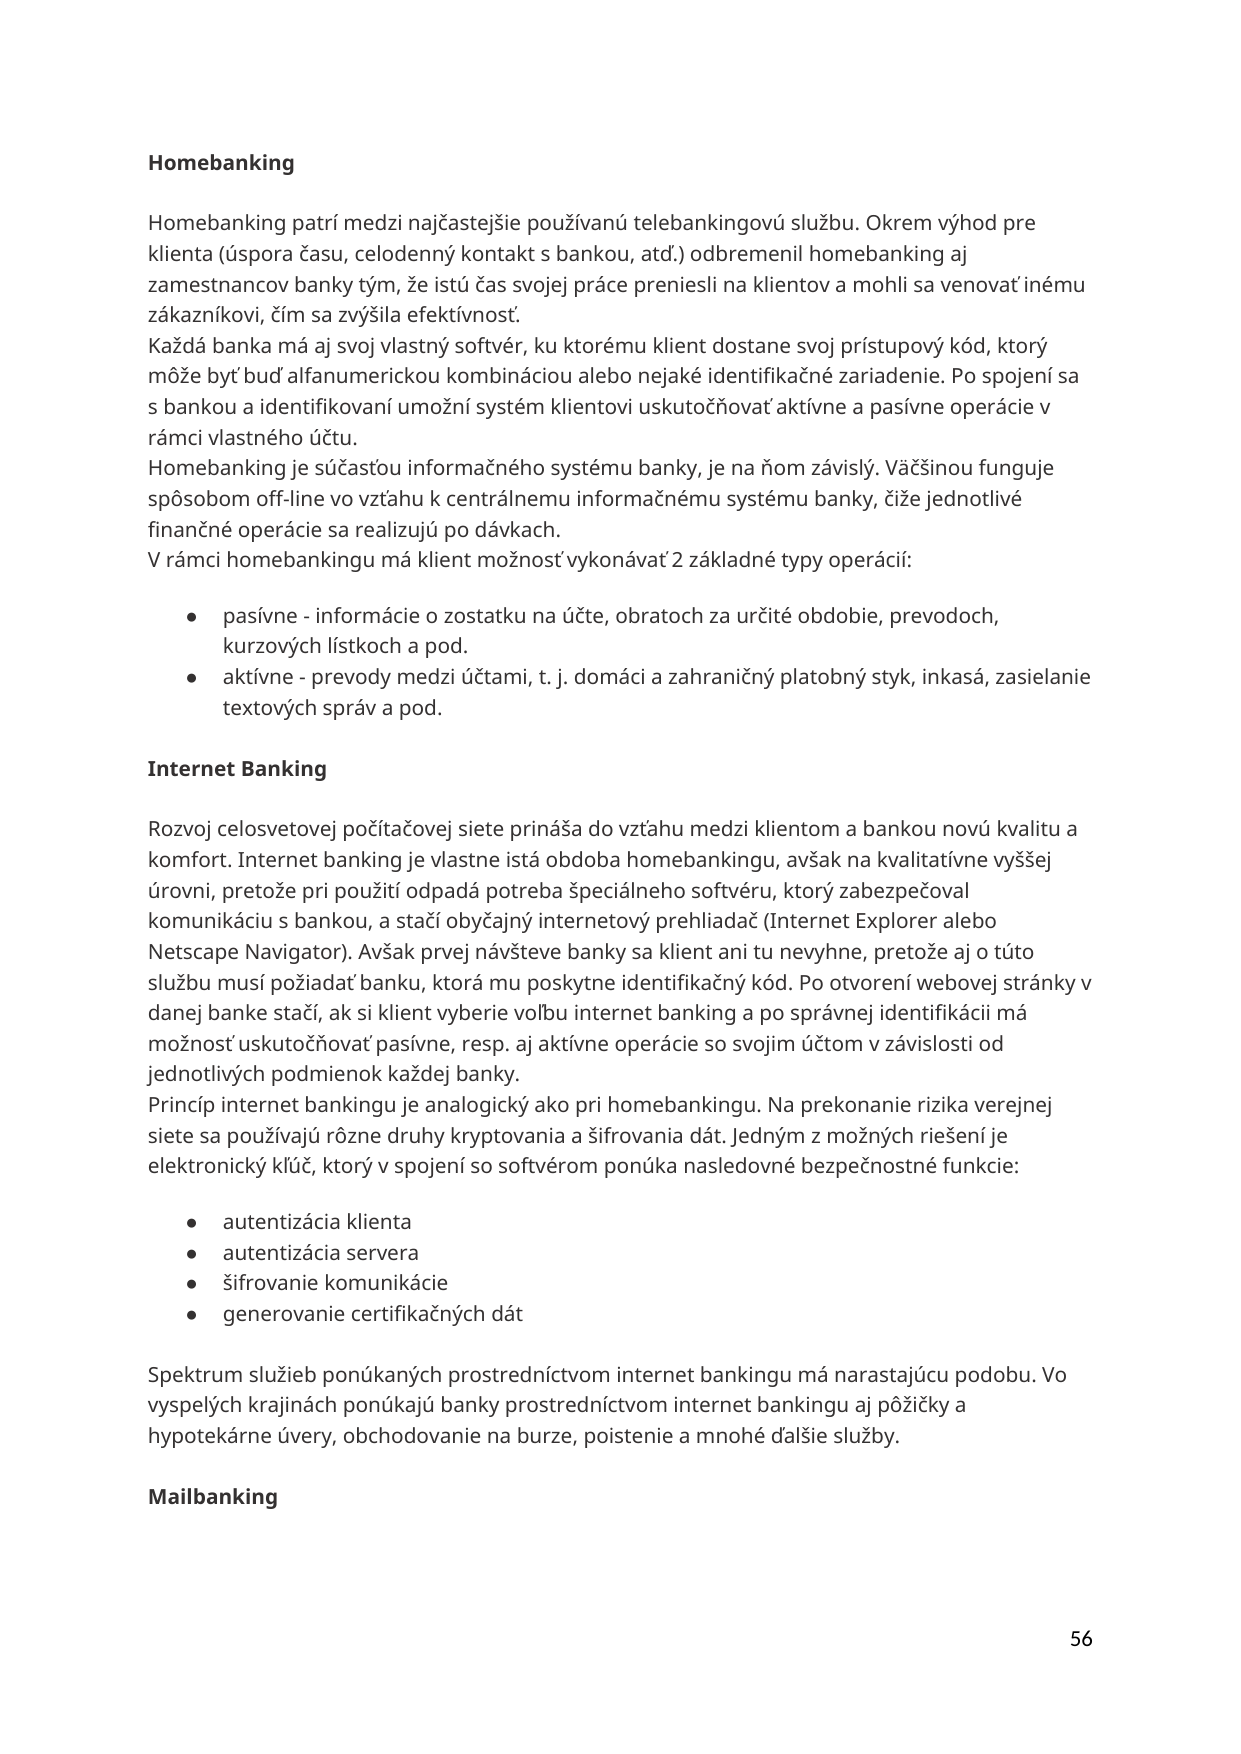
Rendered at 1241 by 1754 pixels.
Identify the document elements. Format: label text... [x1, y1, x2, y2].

list autentizácia klienta [185, 1207, 1093, 1235]
list šifrovanie komunikácie [185, 1268, 1093, 1297]
text Princíp internet bankingu je analogický ako pri homebankingu. Na prekonanie rizika verejnej siete sa používajú rôzne druhy kryptovania a šifrovania dát. Jedným z možných riešení je elektronický kľúč, ktorý v spojení so softvérom ponúka nasledovné bezpečnostné funkcie: [148, 1090, 1093, 1180]
text Mailbanking [148, 1482, 1093, 1510]
text Každá banka má aj svoj vlastný softvér, ku ktorému klient dostane svoj prístupový kód, ktorý môže byť buď alfanumerickou kombináciou alebo nejaké identifikačné zariadenie. Po spojení sa s bankou a identifikovaní umožní systém klientovi uskutočňovať aktívne a pasívne operácie v rámci vlastného účtu. [148, 331, 1093, 451]
list generovanie certifikačných dát [185, 1299, 1093, 1327]
list pasívne - informácie o zostatku na účte, obratoch za určité obdobie, prevodoch, kurzových lístkoch a pod. [185, 601, 1093, 660]
text Homebanking je súčasťou informačného systému banky, je na ňom závislý. Väčšinou funguje spôsobom off-line vo vzťahu k centrálnemu informačnému systému banky, čiže jednotlivé finančné operácie sa realizujú po dávkach. [148, 453, 1093, 543]
text Rozvoj celosvetovej počítačovej siete prináša do vzťahu medzi klientom a bankou novú kvalitu a komfort. Internet banking je vlastne istá obdoba homebankingu, avšak na kvalitatívne vyššej úrovni, pretože pri použití odpadá potreba špeciálneho softvéru, ktorý zabezpečoval komunikáciu s bankou, a stačí obyčajný internetový prehliadač (Internet Explorer alebo Netscape Navigator). Avšak prvej návšteve banky sa klient ani tu nevyhne, pretože aj o túto službu musí požiadať banku, ktorá mu poskytne identifikačný kód. Po otvorení webovej stránky v danej banke stačí, ak si klient vyberie voľbu internet banking a po správnej identifikácii má možnosť uskutočňovať pasívne, resp. aj aktívne operácie so svojim účtom v závislosti od jednotlivých podmienok každej banky. [148, 814, 1093, 1088]
list aktívne - prevody medzi účtami, t. j. domáci a zahraničný platobný styk, inkasá, zasielanie textových správ a pod. [185, 662, 1093, 721]
text V rámci homebankingu má klient možnosť vykonávať 2 základné typy operácií: [148, 545, 1093, 574]
text Homebanking [148, 148, 1093, 176]
text Homebanking patrí medzi najčastejšie používanú telebankingovú službu. Okrem výhod pre klienta (úspora času, celodenný kontakt s bankou, atď.) odbremenil homebanking aj zamestnancov banky tým, že istú čas svojej práce preniesli na klientov a mohli sa venovať inému zákazníkovi, čím sa zvýšila efektívnosť. [148, 208, 1093, 329]
list autentizácia servera [185, 1238, 1093, 1266]
text Internet Banking [148, 754, 1093, 782]
text Spektrum služieb ponúkaných prostredníctvom internet bankingu má narastajúcu podobu. Vo vyspelých krajinách ponúkajú banky prostredníctvom internet bankingu aj pôžičky a hypotekárne úvery, obchodovanie na burze, poistenie a mnohé ďalšie služby. [148, 1360, 1093, 1449]
